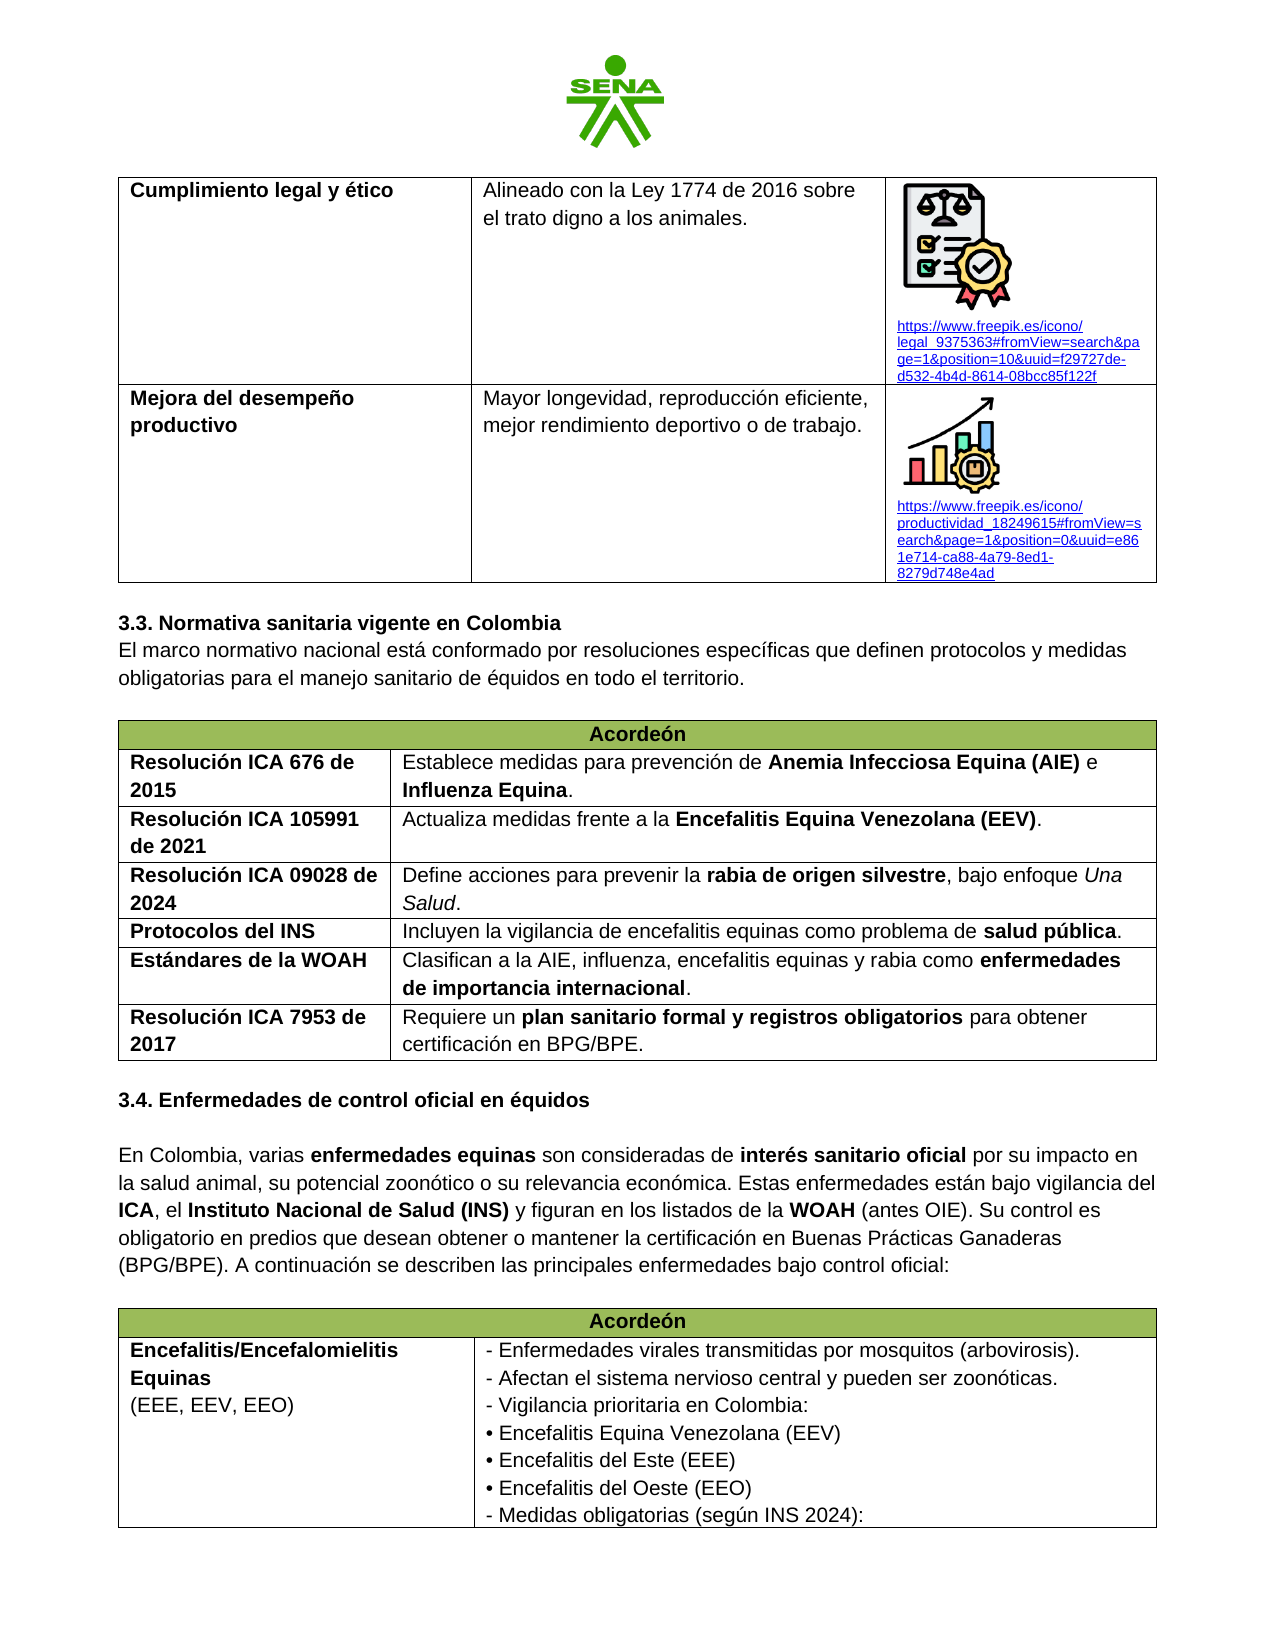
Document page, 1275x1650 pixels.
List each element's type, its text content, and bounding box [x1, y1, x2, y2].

table_cell Resolución ICA 105991 de 2021 [119, 807, 390, 862]
table_cell Protocolos del INS [119, 919, 390, 947]
table_cell Resolución ICA 676 de 2015 [119, 750, 390, 806]
text 3.4. Enfermedades de control oficial en équidos [118, 1088, 1157, 1112]
table_cell Define acciones para prevenir la rabia de origen silvestre, bajo enfoque Una Salud. [391, 863, 1156, 918]
table_header Acordeón [119, 1309, 1156, 1337]
table_cell Alineado con la Ley 1774 de 2016 sobre el trato digno a los animales. [472, 178, 885, 384]
table_cell Incluyen la vigilancia de encefalitis equinas como problema de salud pública. [391, 919, 1156, 947]
text El marco normativo nacional está conformado por resoluciones específicas que definen protocolos y medidas obligatorias para el manejo sanitario de équidos en todo el territorio. [118, 638, 1157, 689]
picture [566, 55, 664, 148]
table_cell Mejora del desempeño productivo [119, 385, 471, 582]
text 3.3. Normativa sanitaria vigente en Colombia [118, 610, 1157, 634]
table_cell Estándares de la WOAH [119, 948, 390, 1003]
table_cell Encefalitis/Encefalomielitis Equinas (EEE, EEV, EEO) [119, 1338, 474, 1527]
text En Colombia, varias enfermedades equinas son consideradas de interés sanitario oficial por su impacto en la salud animal, su potencial zoonótico o su relevancia económica. Estas enfermedades están bajo vigilancia del ICA, el Instituto Nacional de Salud (INS) y figuran en los listados de la WOAH (antes OIE). Su control es obligatorio en predios que desean obtener o mantener la certificación en Buenas Prácticas Ganaderas (BPG/BPE). A continuación se describen las principales enfermedades bajo control oficial: [118, 1143, 1157, 1277]
picture [897, 178, 1015, 318]
table_cell Resolución ICA 7953 de 2017 [119, 1005, 390, 1060]
table_cell Requiere un plan sanitario formal y registros obligatorios para obtener certificación en BPG/BPE. [391, 1005, 1156, 1060]
table_cell Actualiza medidas frente a la Encefalitis Equina Venezolana (EEV). [391, 807, 1156, 862]
table_cell Establece medidas para prevención de Anemia Infecciosa Equina (AIE) e Influenza Equina. [391, 750, 1156, 806]
table_cell https://www.freepik.es/icono/productividad_18249615#fromView=search&page=1&position=0&uuid=e861e714-ca88-4a79-8ed1-8279d748e4ad [886, 385, 1156, 582]
table_header Acordeón [119, 721, 1156, 749]
picture [897, 385, 1033, 498]
table_cell https://www.freepik.es/icono/legal_9375363#fromView=search&page=1&position=10&uuid=f29727de-d532-4b4d-8614-08bcc85f122f [886, 178, 1156, 384]
table_cell Cumplimiento legal y ético [119, 178, 471, 384]
table_cell Clasifican a la AIE, influenza, encefalitis equinas y rabia como enfermedades de importancia internacional. [391, 948, 1156, 1003]
table_cell Resolución ICA 09028 de 2024 [119, 863, 390, 918]
table_cell Mayor longevidad, reproducción eficiente, mejor rendimiento deportivo o de trabajo. [472, 385, 885, 582]
